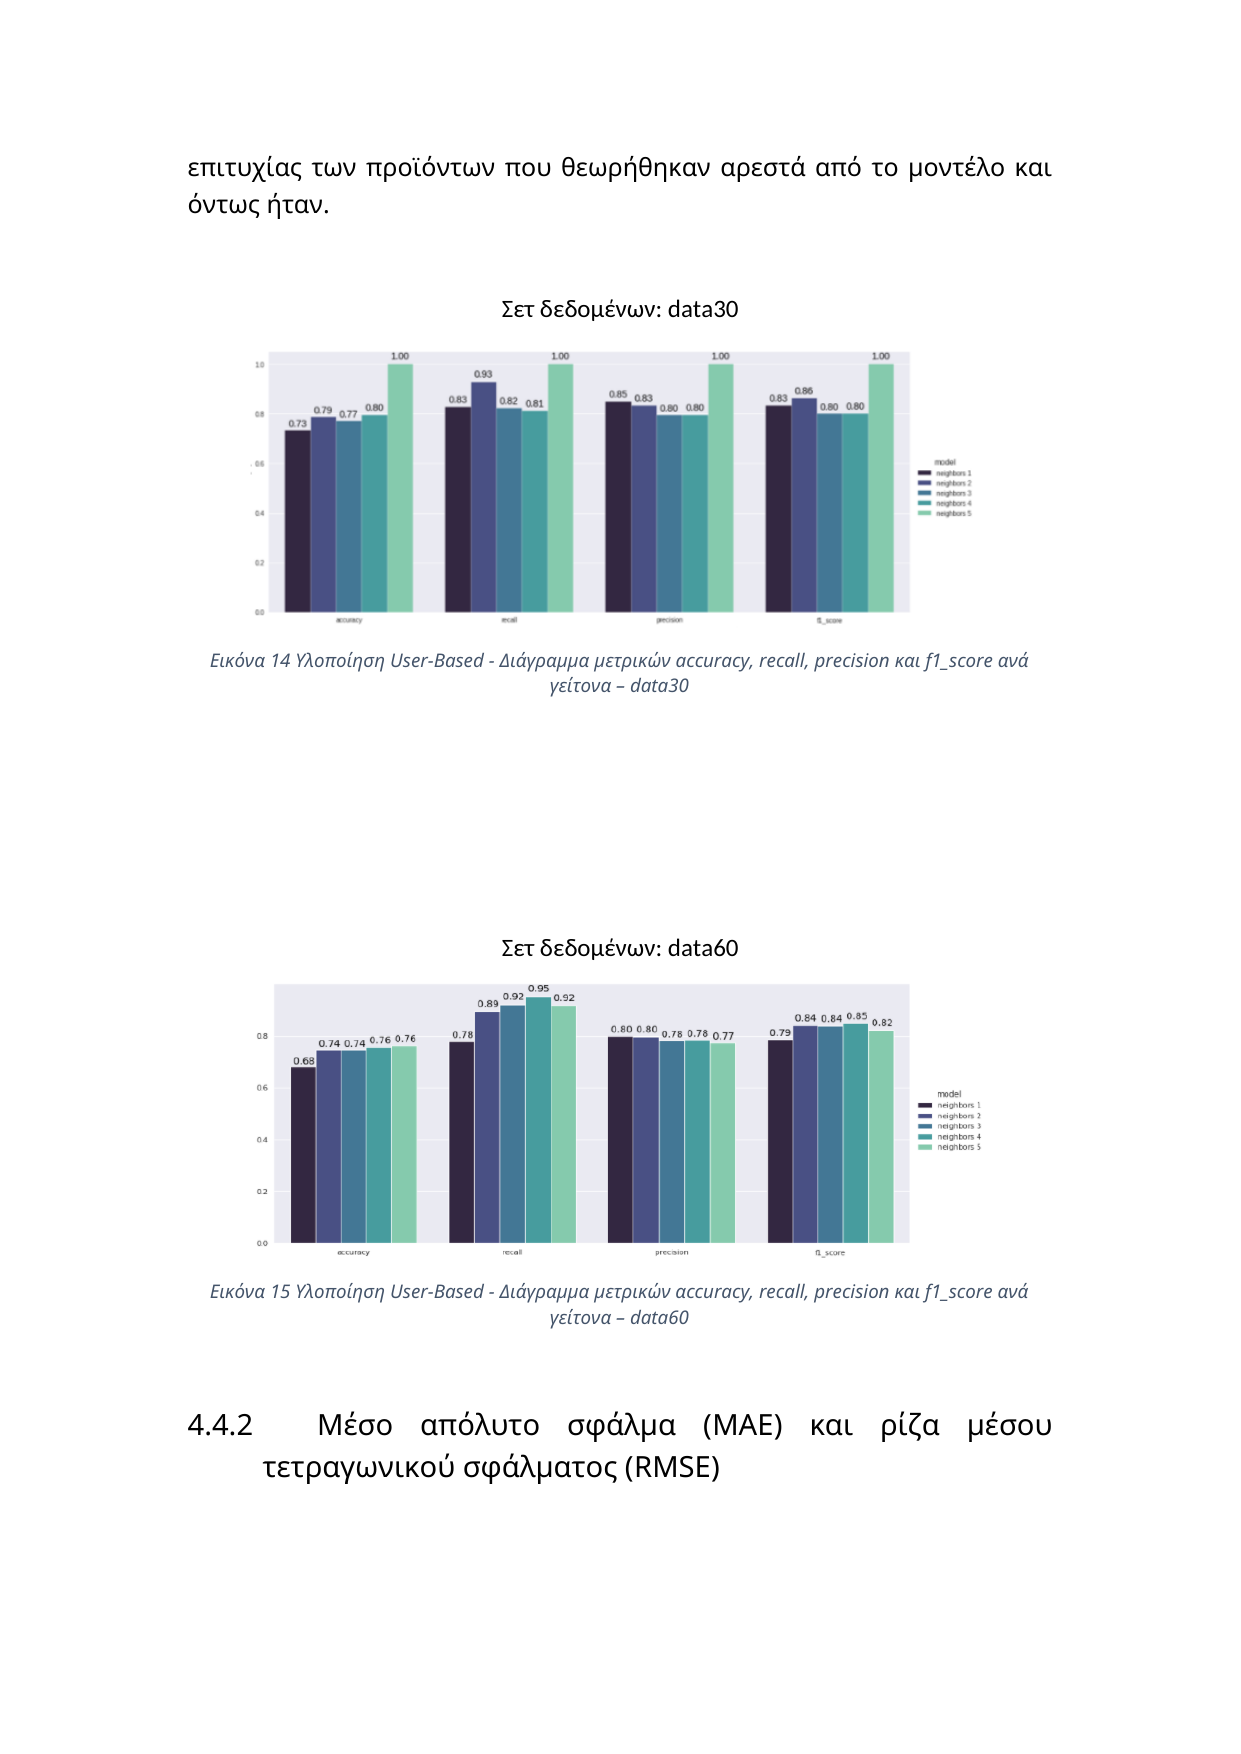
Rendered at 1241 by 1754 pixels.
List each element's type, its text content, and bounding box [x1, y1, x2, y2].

text Εικόνα 14 Υλοποίηση User-Based - Διάγραμμα μετρικών accuracy, recall, precision και f1_score ανά γείτονα – data30 [187, 647, 1053, 698]
text Σετ δεδομένων: data30 [187, 294, 1053, 324]
picture [243, 343, 997, 628]
subtitle Μέσο απόλυτο σφάλμα (MAE) και ρίζα μέσου τετραγωνικού σφάλματος (RMSE) [187, 1404, 1053, 1486]
text Εικόνα 15 Υλοποίηση User-Based - Διάγραμμα μετρικών αccuracy, recall, precision και f1_score ανά γείτονα – data60 [187, 1279, 1053, 1330]
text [187, 150, 1053, 221]
text Σετ δεδομένων: data60 [187, 932, 1053, 963]
picture [253, 982, 987, 1260]
